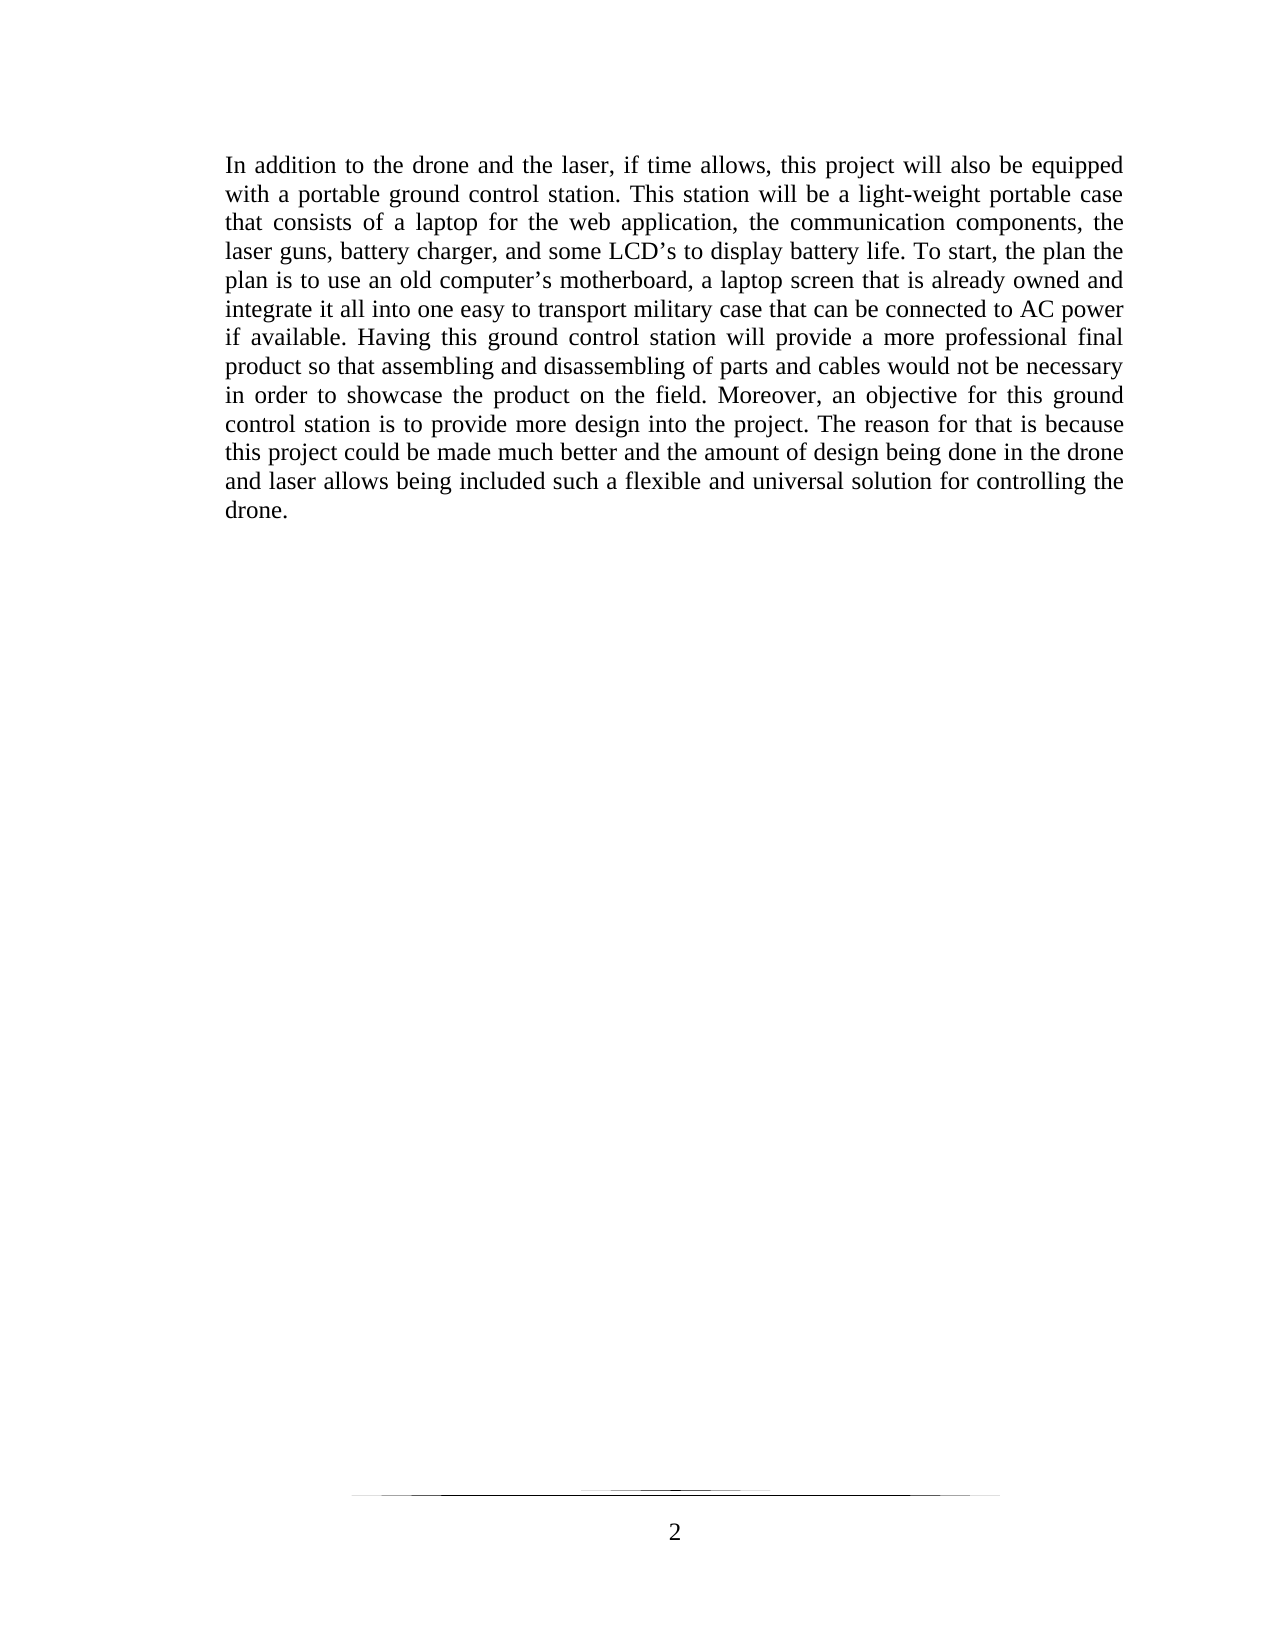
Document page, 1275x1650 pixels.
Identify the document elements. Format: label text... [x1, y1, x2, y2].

text In addition to the drone and the laser, if time allows, this project will also be equipped with a portable ground control station. This station will be a light-weight portable case that consists of a laptop for the web application, the communication components, the laser guns, battery charger, and some LCD’s to display battery life. To start, the plan the plan is to use an old computer’s motherboard, a laptop screen that is already owned and integrate it all into one easy to transport military case that can be connected to AC power if available. Having this ground control station will provide a more professional final product so that assembling and disassembling of parts and cables would not be necessary in order to showcase the product on the field. Moreover, an objective for this ground control station is to provide more design into the project. The reason for that is because this project could be made much better and the amount of design being done in the drone and laser allows being included such a flexible and universal solution for controlling the drone. [225, 150, 1125, 524]
